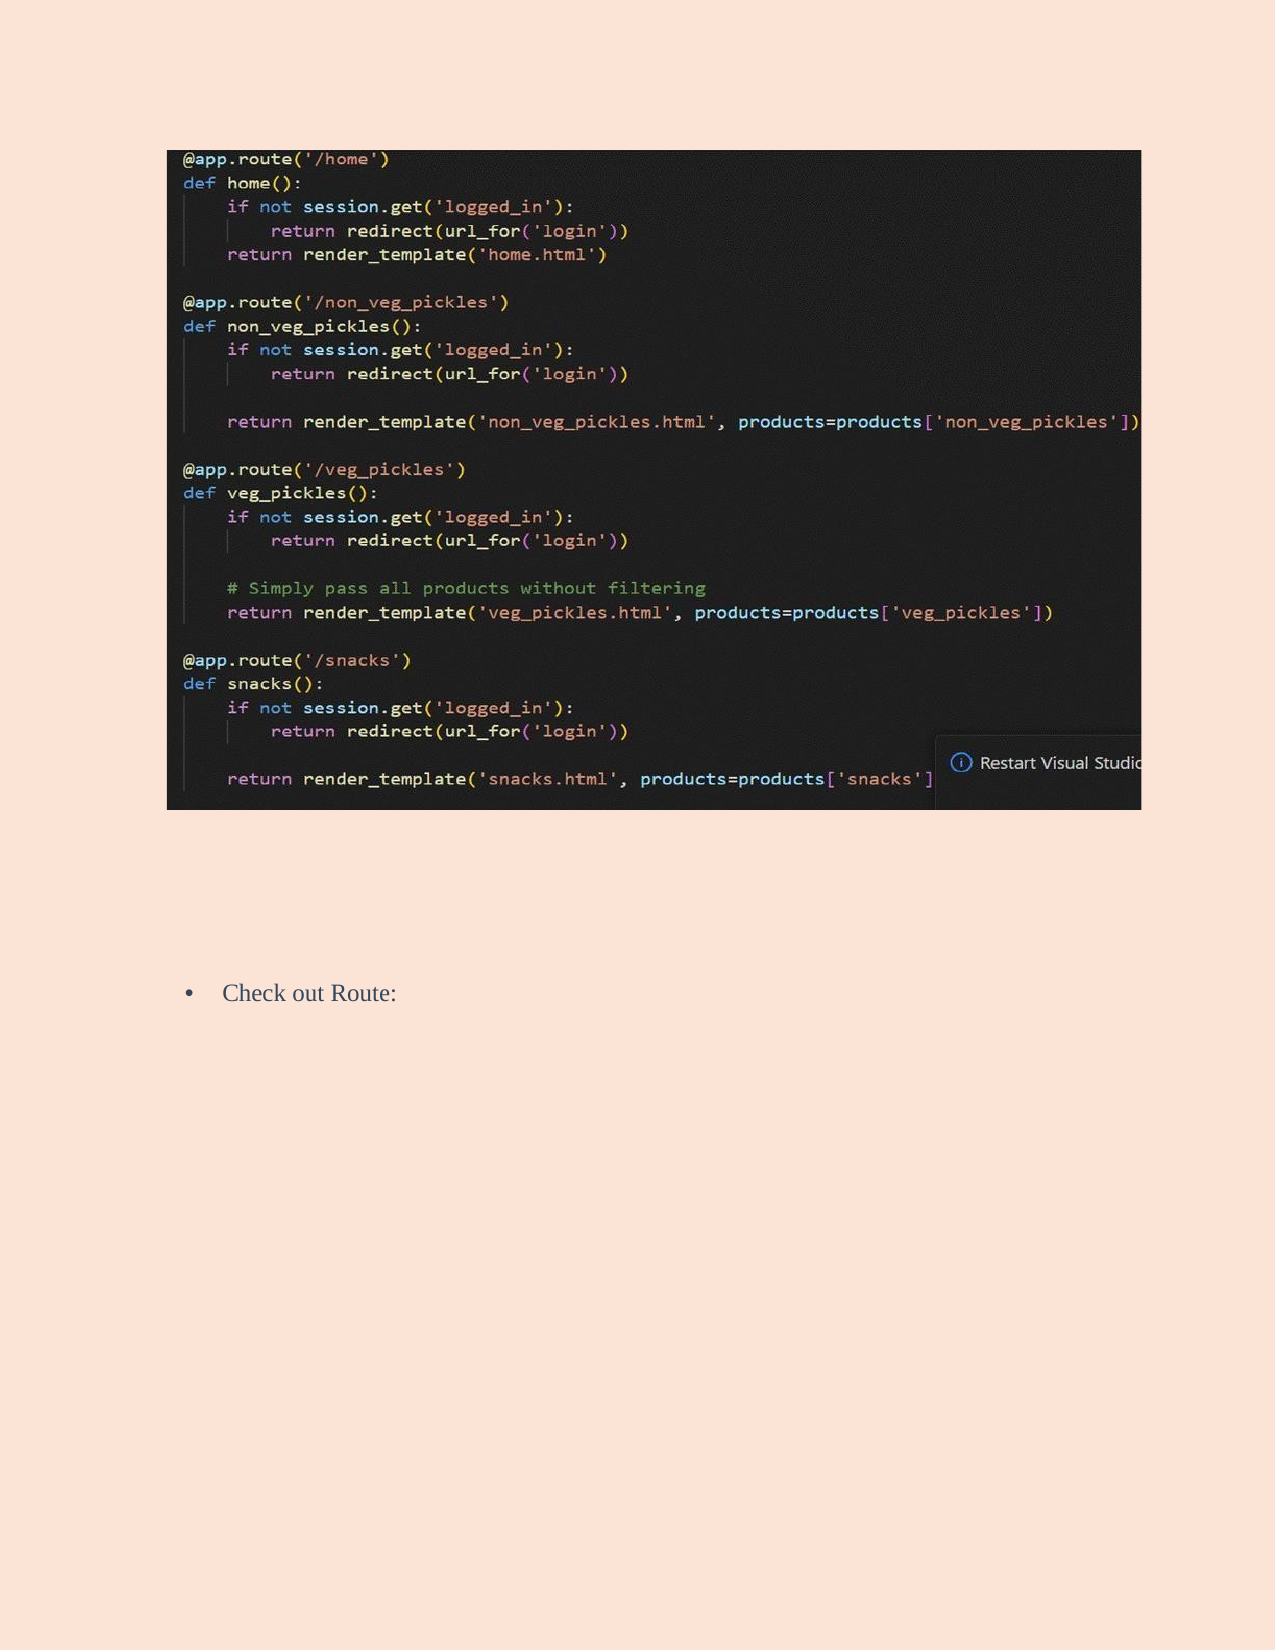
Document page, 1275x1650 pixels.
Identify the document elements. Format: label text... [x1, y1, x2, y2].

picture [166, 150, 1142, 810]
list Check out Route: [184, 978, 1138, 1007]
